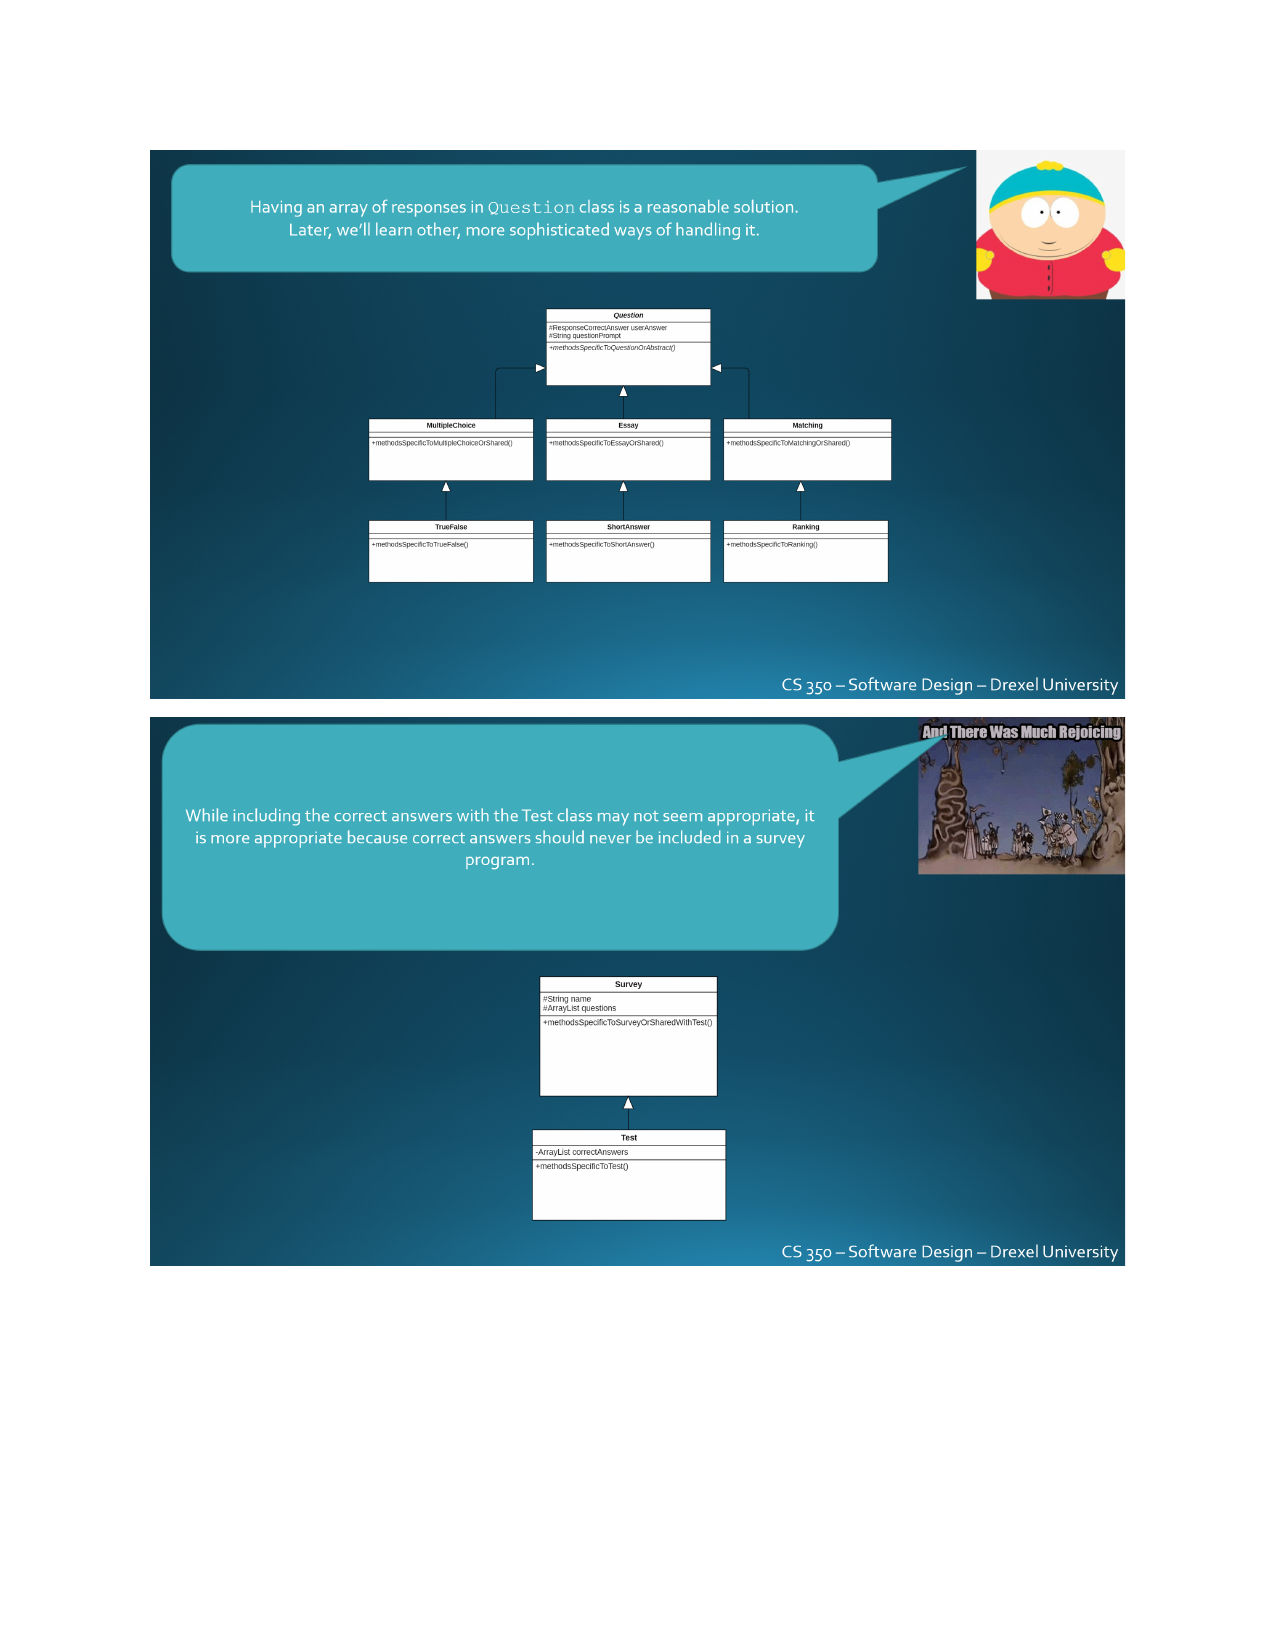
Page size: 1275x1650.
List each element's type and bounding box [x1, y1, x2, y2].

picture [150, 717, 1125, 1266]
picture [150, 150, 1125, 699]
